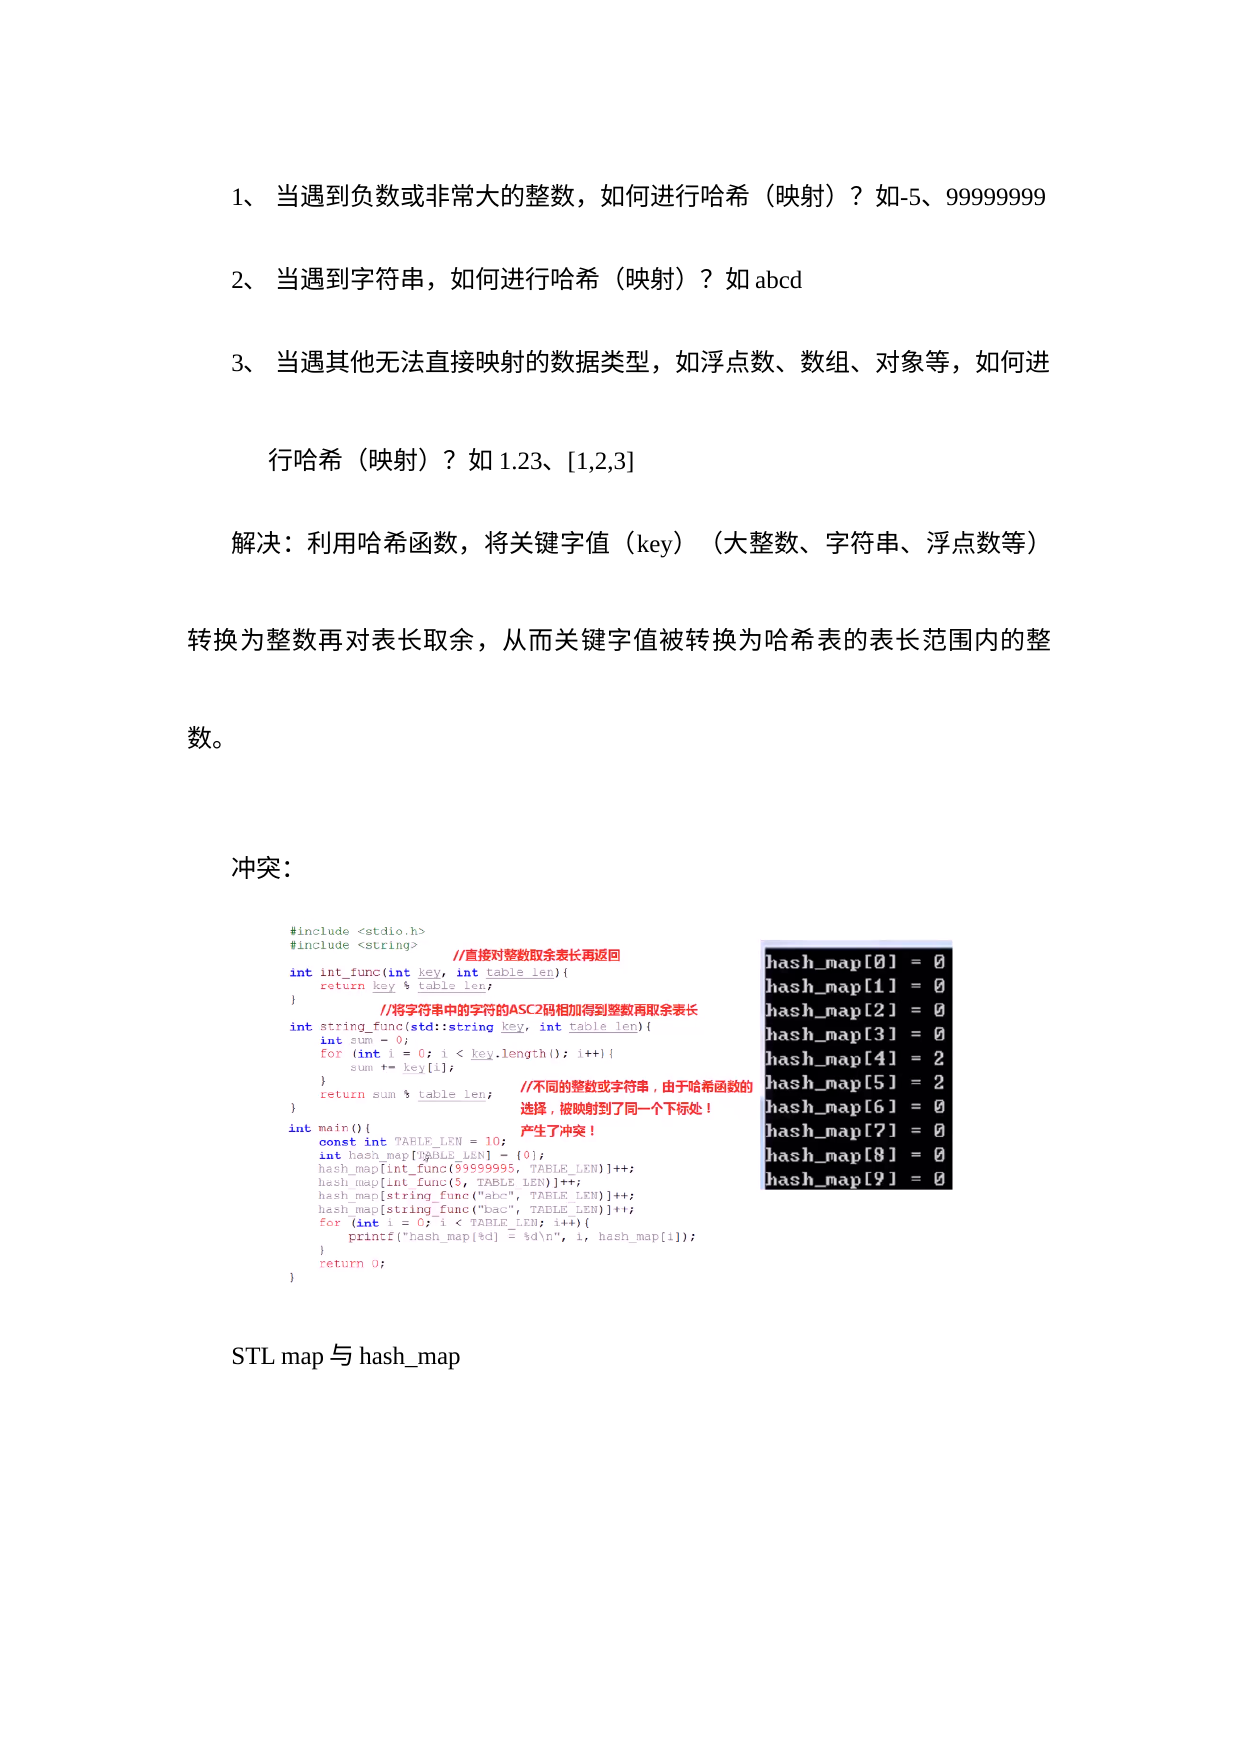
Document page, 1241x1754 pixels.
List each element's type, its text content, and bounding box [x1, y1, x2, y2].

picture [279, 917, 961, 1287]
text 解决：利用哈希函数，将关键字值（key）（大整数、字符串、浮点数等）转换为整数再对表长取余，从而关键字值被转换为哈希表的表长范围内的整数。 [187, 509, 1053, 769]
text STL map与hash_map [187, 1321, 1053, 1386]
list 当遇其他无法直接映射的数据类型，如浮点数、数组、对象等，如何进行哈希（映射）？如1.23、[1,2,3] [231, 328, 1053, 491]
text 冲突： [187, 834, 1053, 899]
list 当遇到负数或非常大的整数，如何进行哈希（映射）？如-5、99999999 [231, 162, 1053, 227]
list 当遇到字符串，如何进行哈希（映射）？如abcd [231, 245, 1053, 310]
